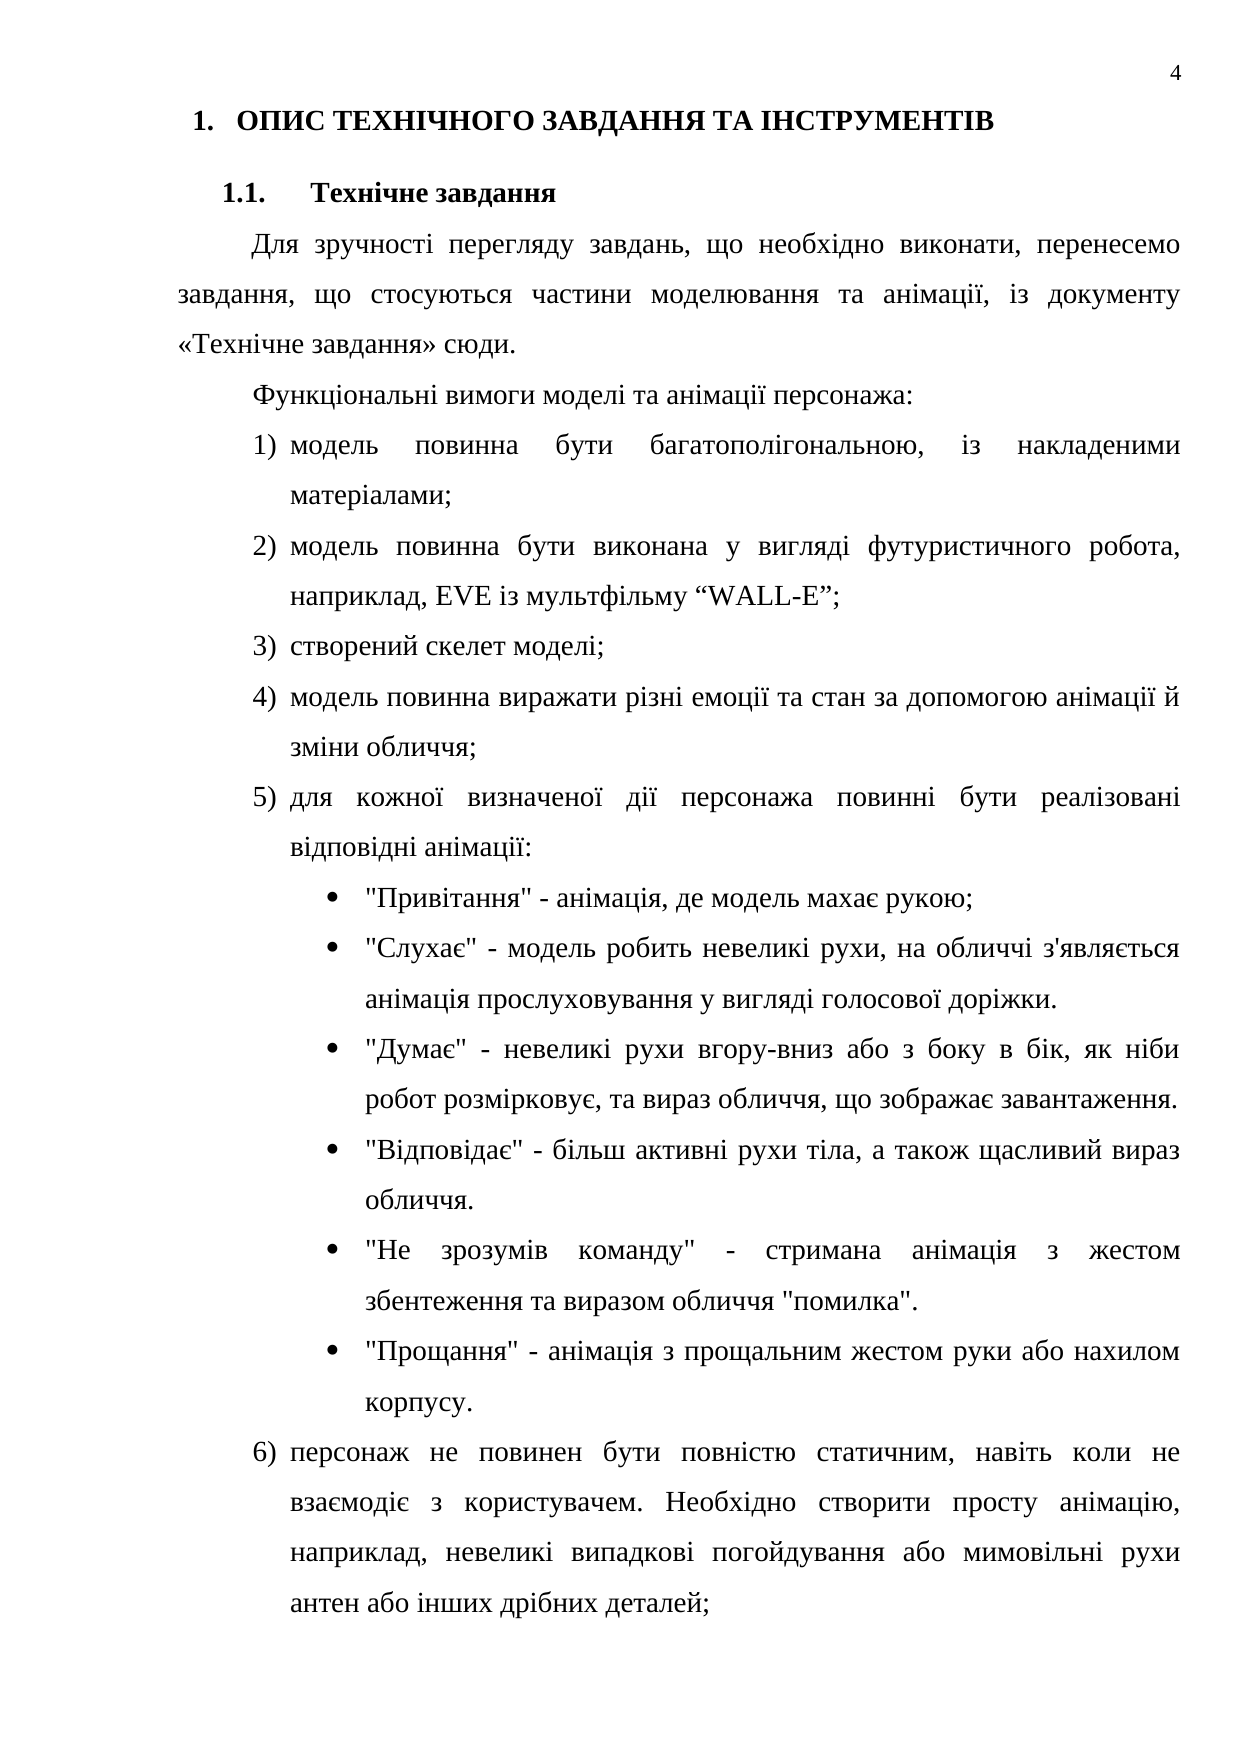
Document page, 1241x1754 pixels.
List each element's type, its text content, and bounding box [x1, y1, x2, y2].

list модель повинна бути виконана у вигляді футуристичного робота, наприклад, EVE із мультфільму “WALL-E”; [252, 528, 1181, 612]
list для кожної визначеної дії персонажа повинні бути реалізовані відповідні анімації: [252, 779, 1181, 863]
list "Слухає" - модель робить невеликі рухи, на обличчі з'являється анімація прослуховування у вигляді голосової доріжки. [327, 930, 1181, 1014]
list "Відповідає" - більш активні рухи тіла, а також щасливий вираз обличчя. [327, 1132, 1181, 1216]
list створений скелет моделі; [252, 628, 1181, 662]
list "Думає" - невеликі рухи вгору-вниз або з боку в бік, як ніби робот розмірковує, та вираз обличчя, що зображає завантаження. [327, 1031, 1181, 1115]
list "Не зрозумів команду" - стримана анімація з жестом збентеження та виразом обличчя "помилка". [327, 1232, 1181, 1316]
list "Привітання" - анімація, де модель махає рукою; [327, 880, 1181, 913]
list "Прощання" - анімація з прощальним жестом руки або нахилом корпусу. [327, 1333, 1181, 1417]
list модель повинна виражати різні емоції та стан за допомогою анімації й зміни обличчя; [252, 679, 1181, 762]
text Функціональні вимоги моделі та анімації персонажа: [177, 377, 1181, 410]
list персонаж не повинен бути повністю статичним, навіть коли не взаємодіє з користувачем. Необхідно створити просту анімацію, наприклад, невеликі випадкові погойдування або мимовільні рухи антен або інших дрібних деталей; [252, 1434, 1181, 1618]
text Для зручності перегляду завдань, що необхідно виконати, перенесемо завдання, що стосуються частини моделювання та анімації, із документу «Технічне завдання» сюди. [177, 226, 1181, 360]
list ОПИС ТЕХНІЧНОГО ЗАВДАННЯ ТА ІНСТРУМЕНТІВ [192, 103, 1181, 137]
list Технічне завдання [222, 176, 1181, 209]
list модель повинна бути багатополігональною, із накладеними матеріалами; [252, 427, 1181, 511]
